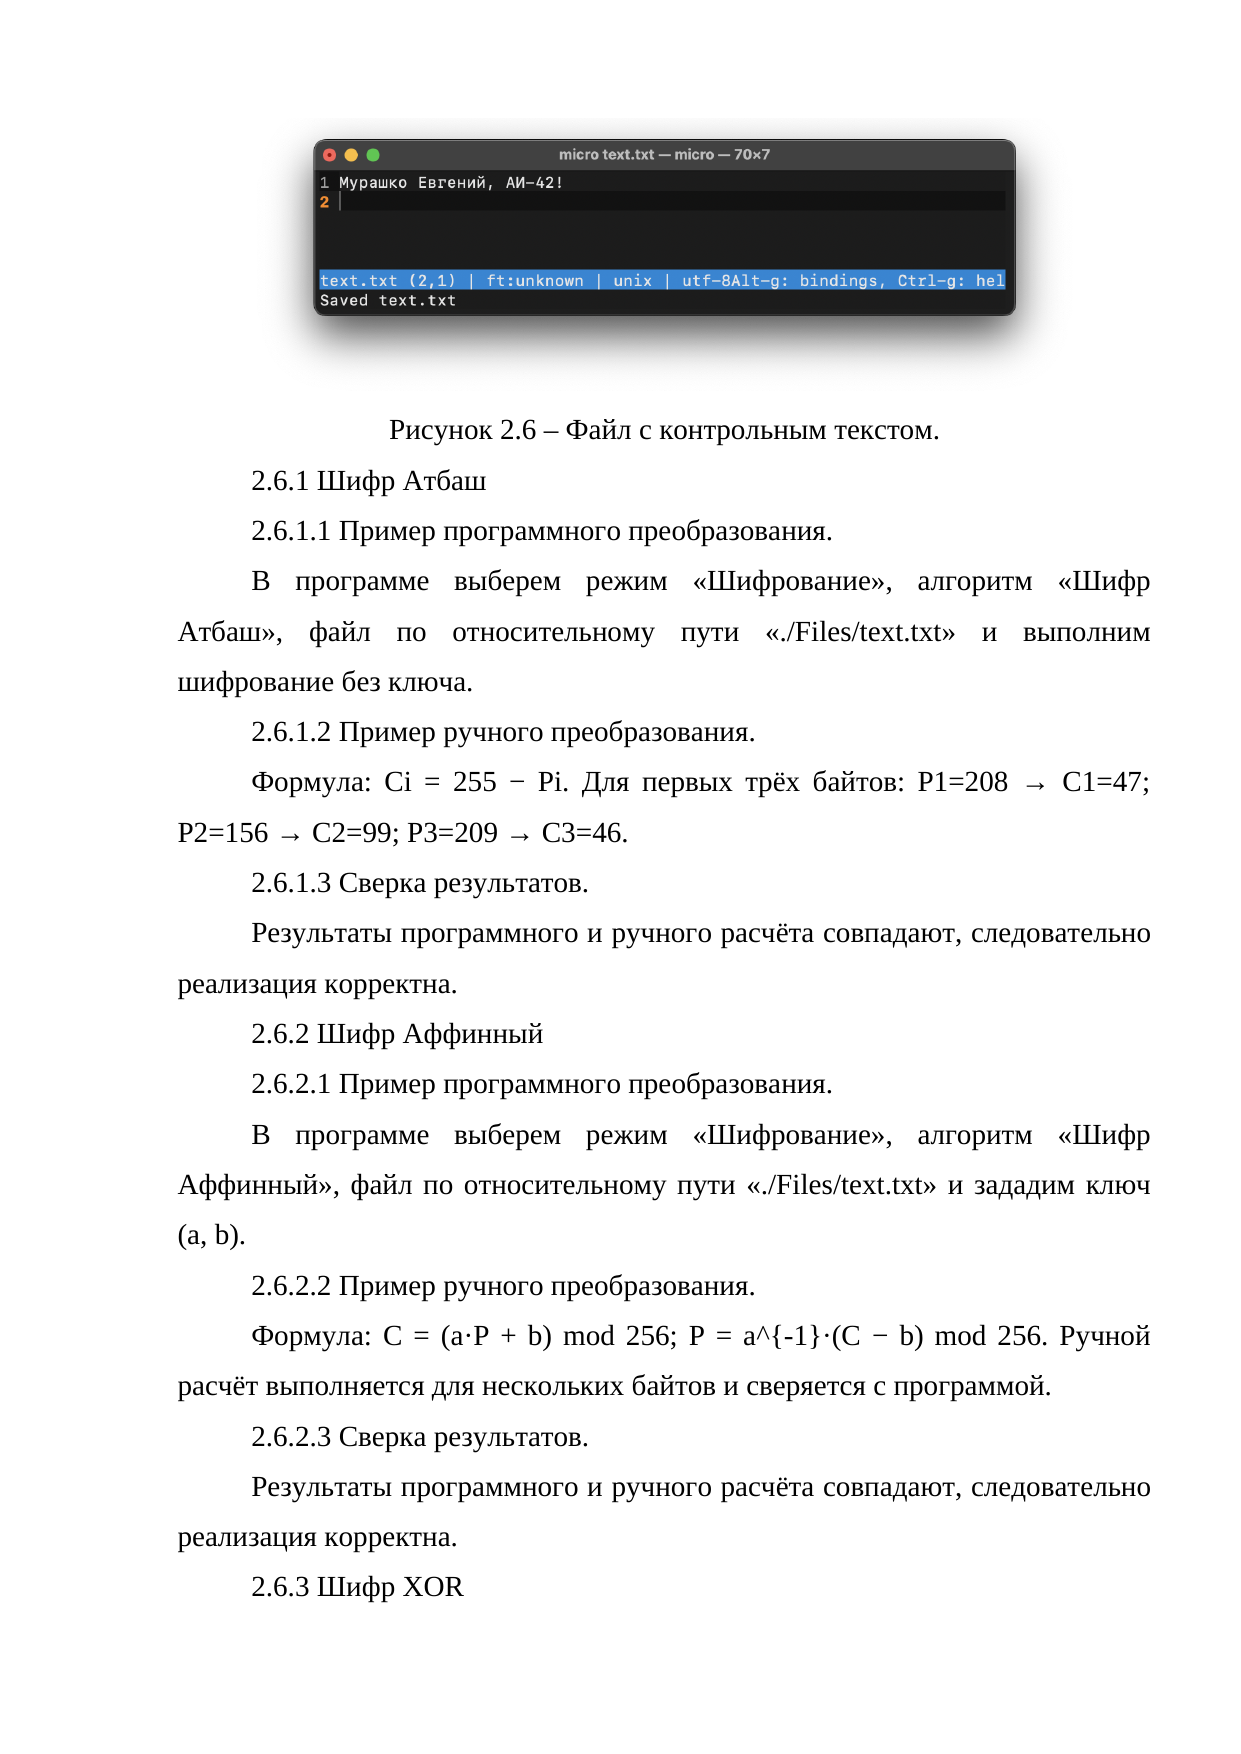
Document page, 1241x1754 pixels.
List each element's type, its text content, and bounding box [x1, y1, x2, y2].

text Результаты программного и ручного расчёта совпадают, следовательно реализация корректна. [177, 916, 1152, 999]
text 2.6.1.1 Пример программного преобразования. [177, 513, 1152, 547]
text В программе выберем режим «Шифрование», алгоритм «Шифр Аффинный», файл по относительному пути «./Files/text.txt» и зададим ключ (a, b). [177, 1117, 1152, 1251]
text 2.6.2.3 Сверка результатов. [177, 1419, 1152, 1452]
text Рисунок 2.6 – Файл с контрольным текстом. [177, 412, 1152, 446]
text В программе выберем режим «Шифрование», алгоритм «Шифр Атбаш», файл по относительному пути «./Files/text.txt» и выполним шифрование без ключа. [177, 563, 1152, 697]
picture [253, 118, 1076, 396]
text 2.6.2.1 Пример программного преобразования. [177, 1066, 1152, 1100]
text 2.6.2.2 Пример ручного преобразования. [177, 1268, 1152, 1301]
text 2.6.2 Шифр Аффинный [177, 1016, 1152, 1050]
text 2.6.1.2 Пример ручного преобразования. [177, 714, 1152, 748]
text Формула: Ci = 255 − Pi. Для первых трёх байтов: P1=208 → C1=47; P2=156 → C2=99; P3=209 → C3=46. [177, 764, 1152, 848]
text 2.6.1.3 Сверка результатов. [177, 865, 1152, 899]
text Формула: C = (a·P + b) mod 256; P = a^{-1}·(C − b) mod 256. Ручной расчёт выполняется для нескольких байтов и сверяется с программой. [177, 1318, 1152, 1402]
text Результаты программного и ручного расчёта совпадают, следовательно реализация корректна. [177, 1469, 1152, 1553]
text 2.6.3 Шифр XOR [177, 1569, 1152, 1603]
text 2.6.1 Шифр Атбаш [177, 463, 1152, 496]
